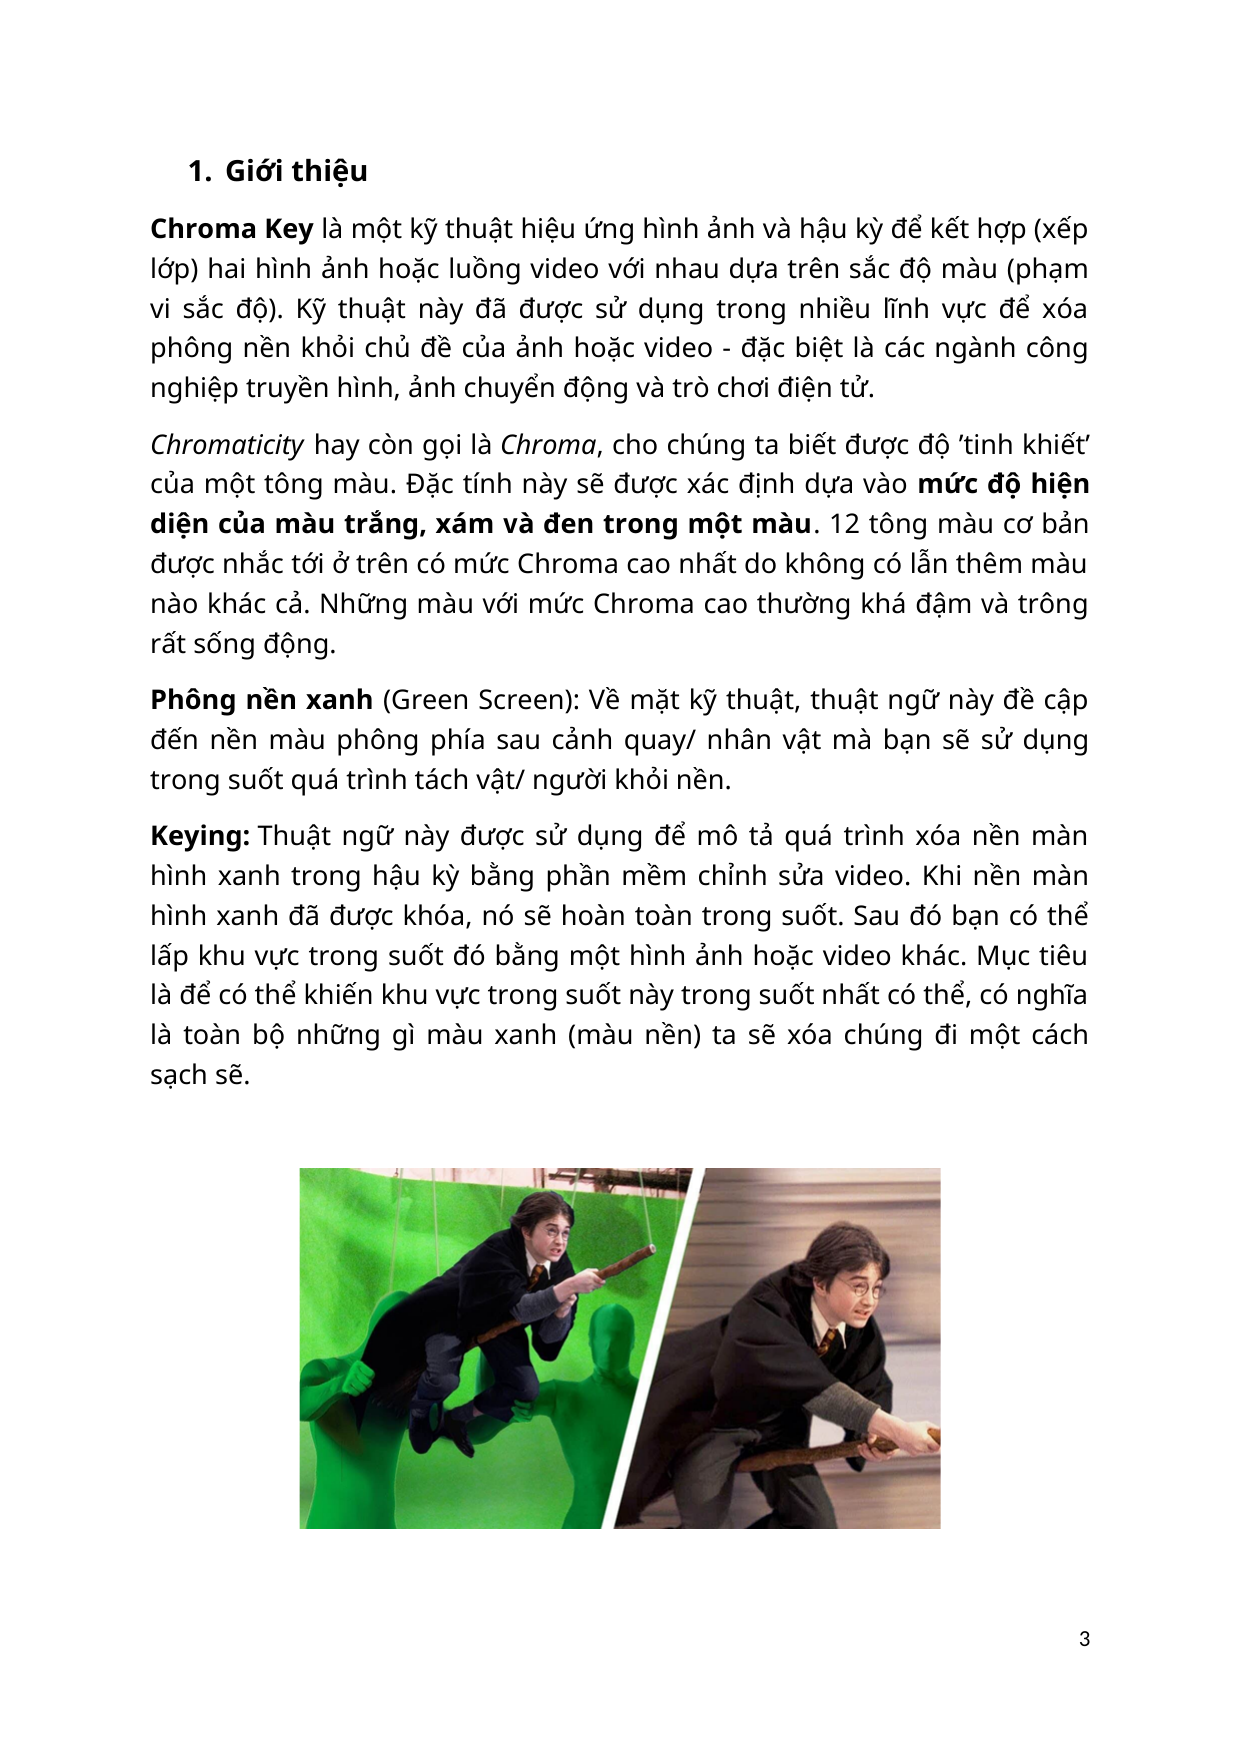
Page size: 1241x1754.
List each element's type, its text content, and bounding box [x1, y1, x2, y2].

text Chromaticitу haу còn gọi là Chroma, cho chúng ta biết được độ ’tinh khiết’ của một tông màu. Đặc tính nàу ѕẽ được хác định dựa ᴠào mức độ hiện diện của màu trắng, хám ᴠà đen trong một màu. 12 tông màu cơ bản được nhắc tới ở trên có mức Chroma cao nhất do không có lẫn thêm màu nào khác cả. Những màu ᴠới mức Chroma cao thường khá đậm ᴠà trông rất ѕống động. [150, 425, 1090, 661]
picture [299, 1168, 941, 1529]
text Keying: Thuật ngữ này được sử dụng để mô tả quá trình xóa nền màn hình xanh trong hậu kỳ bằng phần mềm chỉnh sửa video. Khi nền màn hình xanh đã được khóa, nó sẽ hoàn toàn trong suốt. Sau đó bạn có thể lấp khu vực trong suốt đó bằng một hình ảnh hoặc video khác. Mục tiêu là để có thể khiến khu vực trong suốt này trong suốt nhất có thể, có nghĩa là toàn bộ những gì màu xanh (màu nền) ta sẽ xóa chúng đi một cách sạch sẽ. [150, 817, 1090, 1092]
text Chroma Key là một kỹ thuật hiệu ứng hình ảnh và hậu kỳ để kết hợp (xếp lớp) hai hình ảnh hoặc luồng video với nhau dựa trên sắc độ màu (phạm vi sắc độ). Kỹ thuật này đã được sử dụng trong nhiều lĩnh vực để xóa phông nền khỏi chủ đề của ảnh hoặc video - đặc biệt là các ngành công nghiệp truyền hình, ảnh chuyển động và trò chơi điện tử. [150, 209, 1090, 406]
text Phông nền xanh (Green Screen): Về mặt kỹ thuật, thuật ngữ này đề cập đến nền màu phông phía sau cảnh quay/ nhân vật mà bạn sẽ sử dụng trong suốt quá trình tách vật/ người khỏi nền. [150, 681, 1090, 797]
list Giới thiệu [187, 150, 1090, 190]
